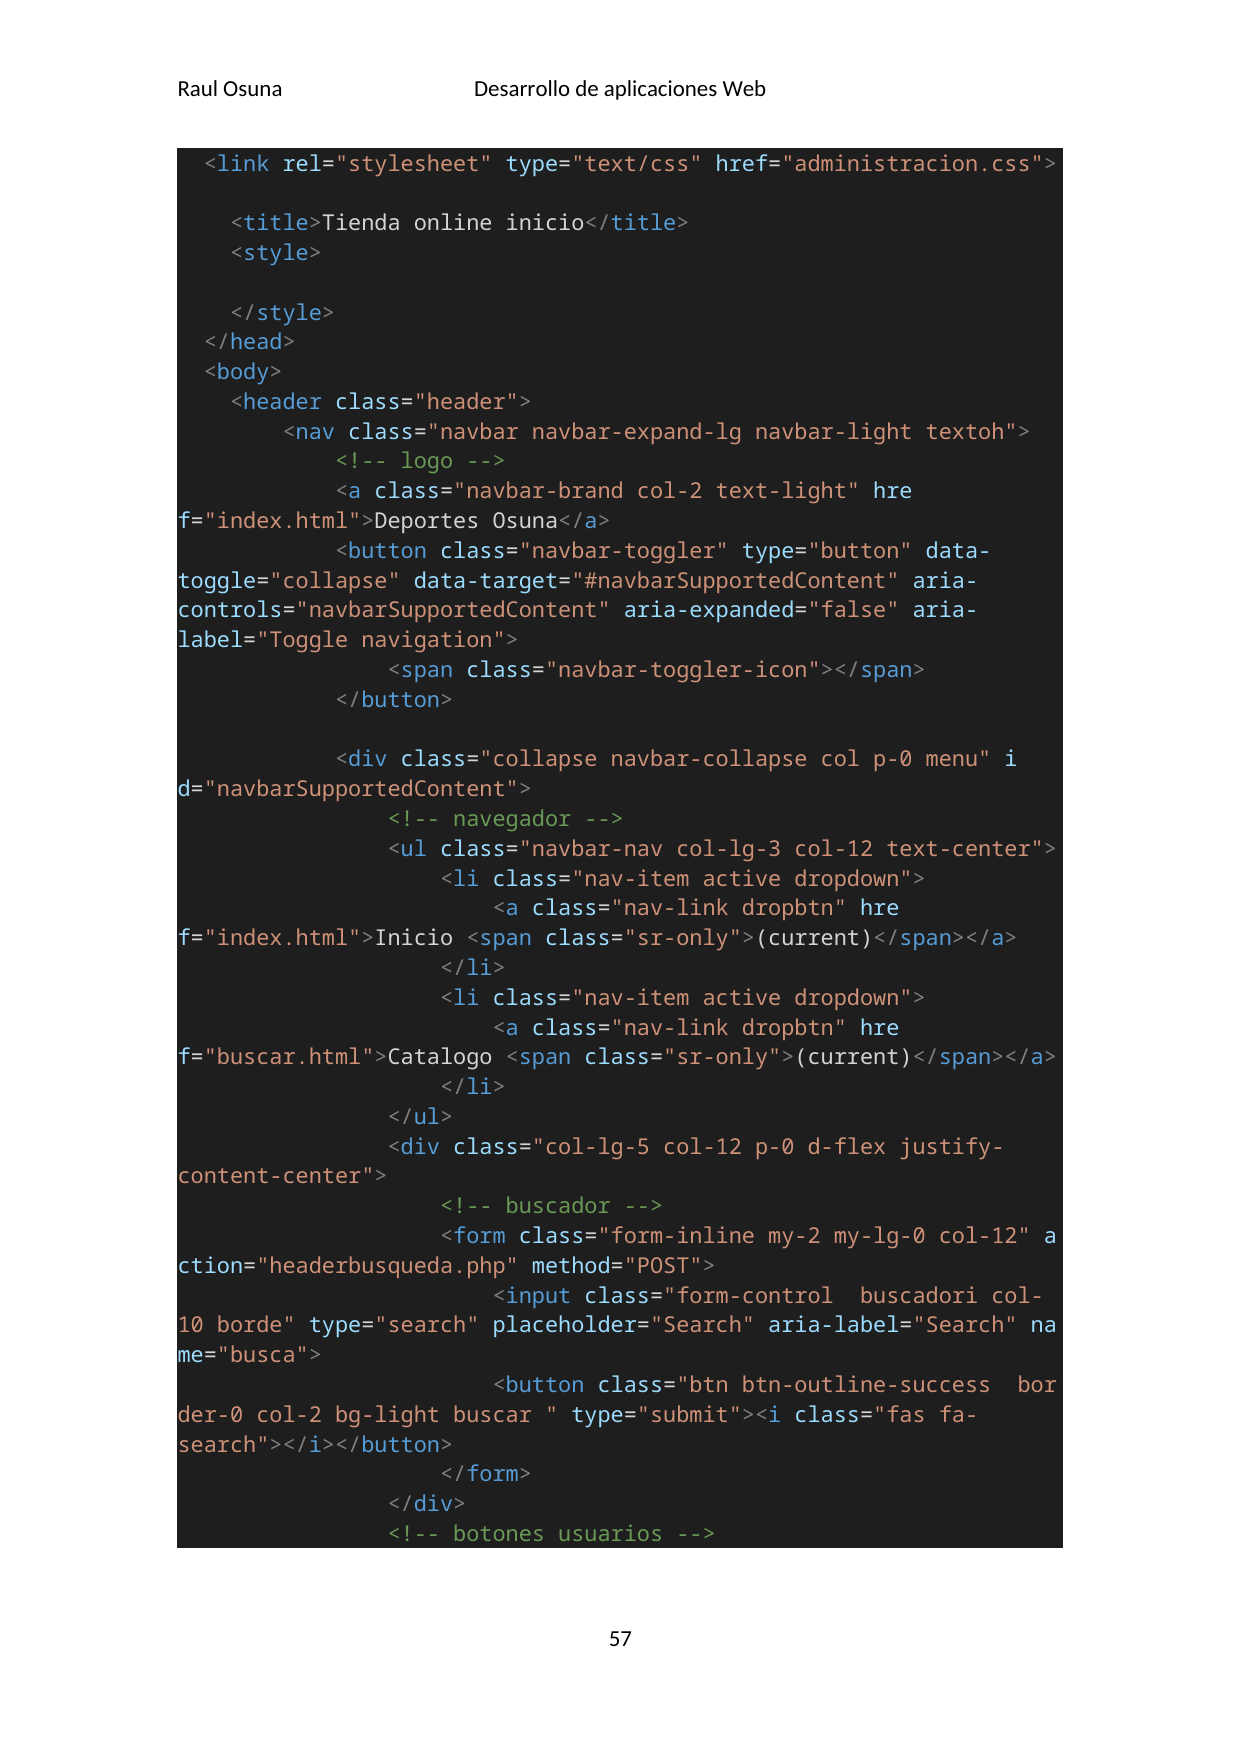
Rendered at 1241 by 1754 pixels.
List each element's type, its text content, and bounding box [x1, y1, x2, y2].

text </button> [177, 684, 1063, 714]
text <a class="nav-link dropbtn" href="buscar.html">Catalogo <span class="sr-only">(current)</span></a> [177, 1012, 1063, 1071]
text </head> [177, 326, 1063, 356]
text </style> [177, 297, 1063, 326]
text </form> [177, 1458, 1063, 1488]
text <!-- botones usuarios --> [177, 1518, 1063, 1548]
text <ul class="navbar-nav col-lg-3 col-12 text-center"> [177, 833, 1063, 863]
text <body> [177, 356, 1063, 386]
text </ul> [177, 1101, 1063, 1131]
text <div class="collapse navbar-collapse col p-0 menu" id="navbarSupportedContent"> [177, 743, 1063, 803]
text <nav class="navbar navbar-expand-lg navbar-light textoh"> [177, 416, 1063, 446]
text <!-- navegador --> [177, 803, 1063, 833]
text <button class="btn btn-outline-success border-0 col-2 bg-light buscar " type="submit"><i class="fas fa-search"></i></button> [177, 1369, 1063, 1458]
text <a class="navbar-brand col-2 text-light" href="index.html">Deportes Osuna</a> [177, 475, 1063, 535]
text <li class="nav-item active dropdown"> [177, 982, 1063, 1012]
text <span class="navbar-toggler-icon"></span> [177, 654, 1063, 684]
text <style> [177, 237, 1063, 267]
text <a class="nav-link dropbtn" href="index.html">Inicio <span class="sr-only">(current)</span></a> [177, 892, 1063, 952]
text <form class="form-inline my-2 my-lg-0 col-12" action="headerbusqueda.php" method="POST"> [177, 1220, 1063, 1280]
text </li> [177, 1071, 1063, 1101]
text <header class="header"> [177, 386, 1063, 416]
text <link rel="stylesheet" type="text/css" href="administracion.css"> [177, 148, 1063, 177]
text <!-- buscador --> [177, 1190, 1063, 1220]
text </div> [177, 1488, 1063, 1518]
text <div class="col-lg-5 col-12 p-0 d-flex justify-content-center"> [177, 1131, 1063, 1190]
text <li class="nav-item active dropdown"> [177, 863, 1063, 892]
text <input class="form-control buscadori col-10 borde" type="search" placeholder="Search" aria-label="Search" name="busca"> [177, 1280, 1063, 1369]
text <button class="navbar-toggler" type="button" data-toggle="collapse" data-target="#navbarSupportedContent" aria-controls="navbarSupportedContent" aria-expanded="false" aria-label="Toggle navigation"> [177, 535, 1063, 654]
text </li> [177, 952, 1063, 982]
text <title>Tienda online inicio</title> [177, 207, 1063, 237]
text <!-- logo --> [177, 446, 1063, 475]
